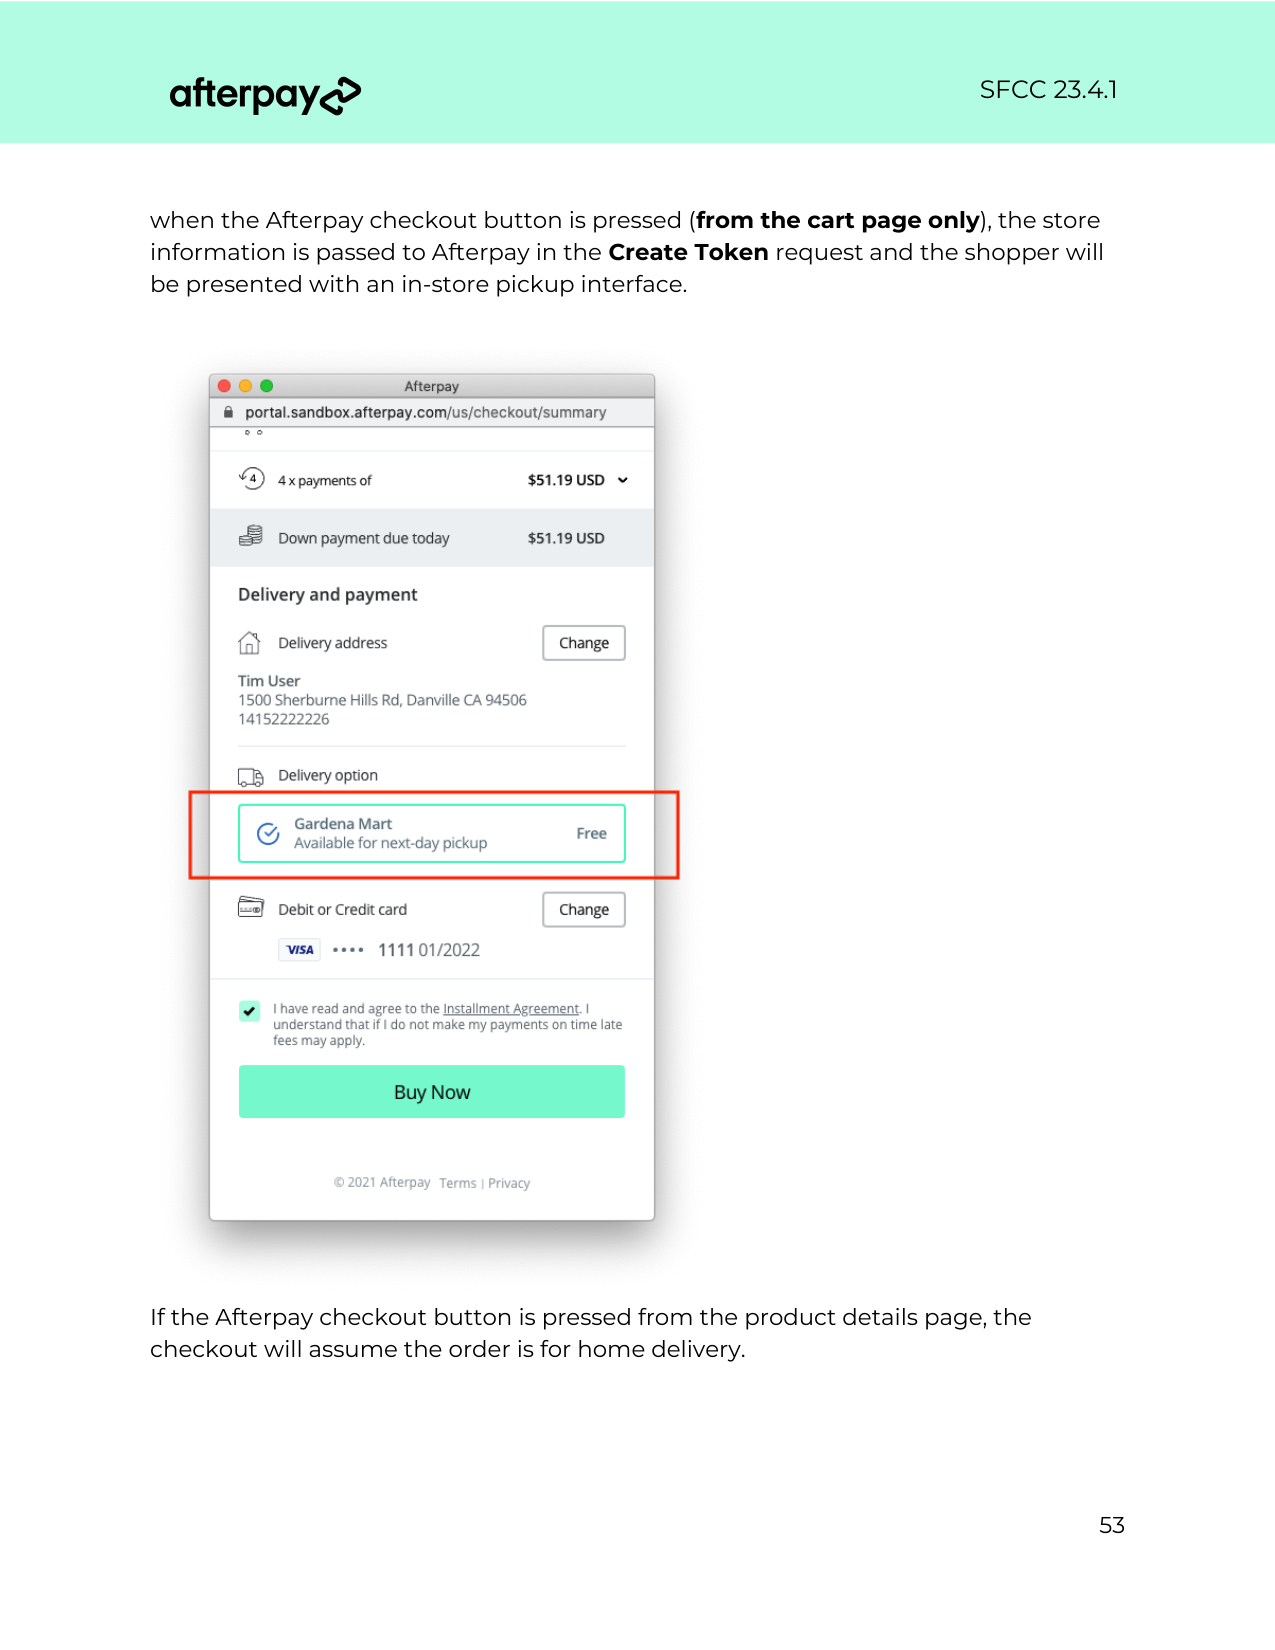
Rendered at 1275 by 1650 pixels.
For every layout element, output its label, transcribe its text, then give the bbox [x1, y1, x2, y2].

text If the Afterpay checkout button is pressed from the product details page, the checkout will assume the order is for home delivery. [150, 1303, 1125, 1363]
picture [134, 48, 397, 144]
picture [150, 334, 713, 1299]
